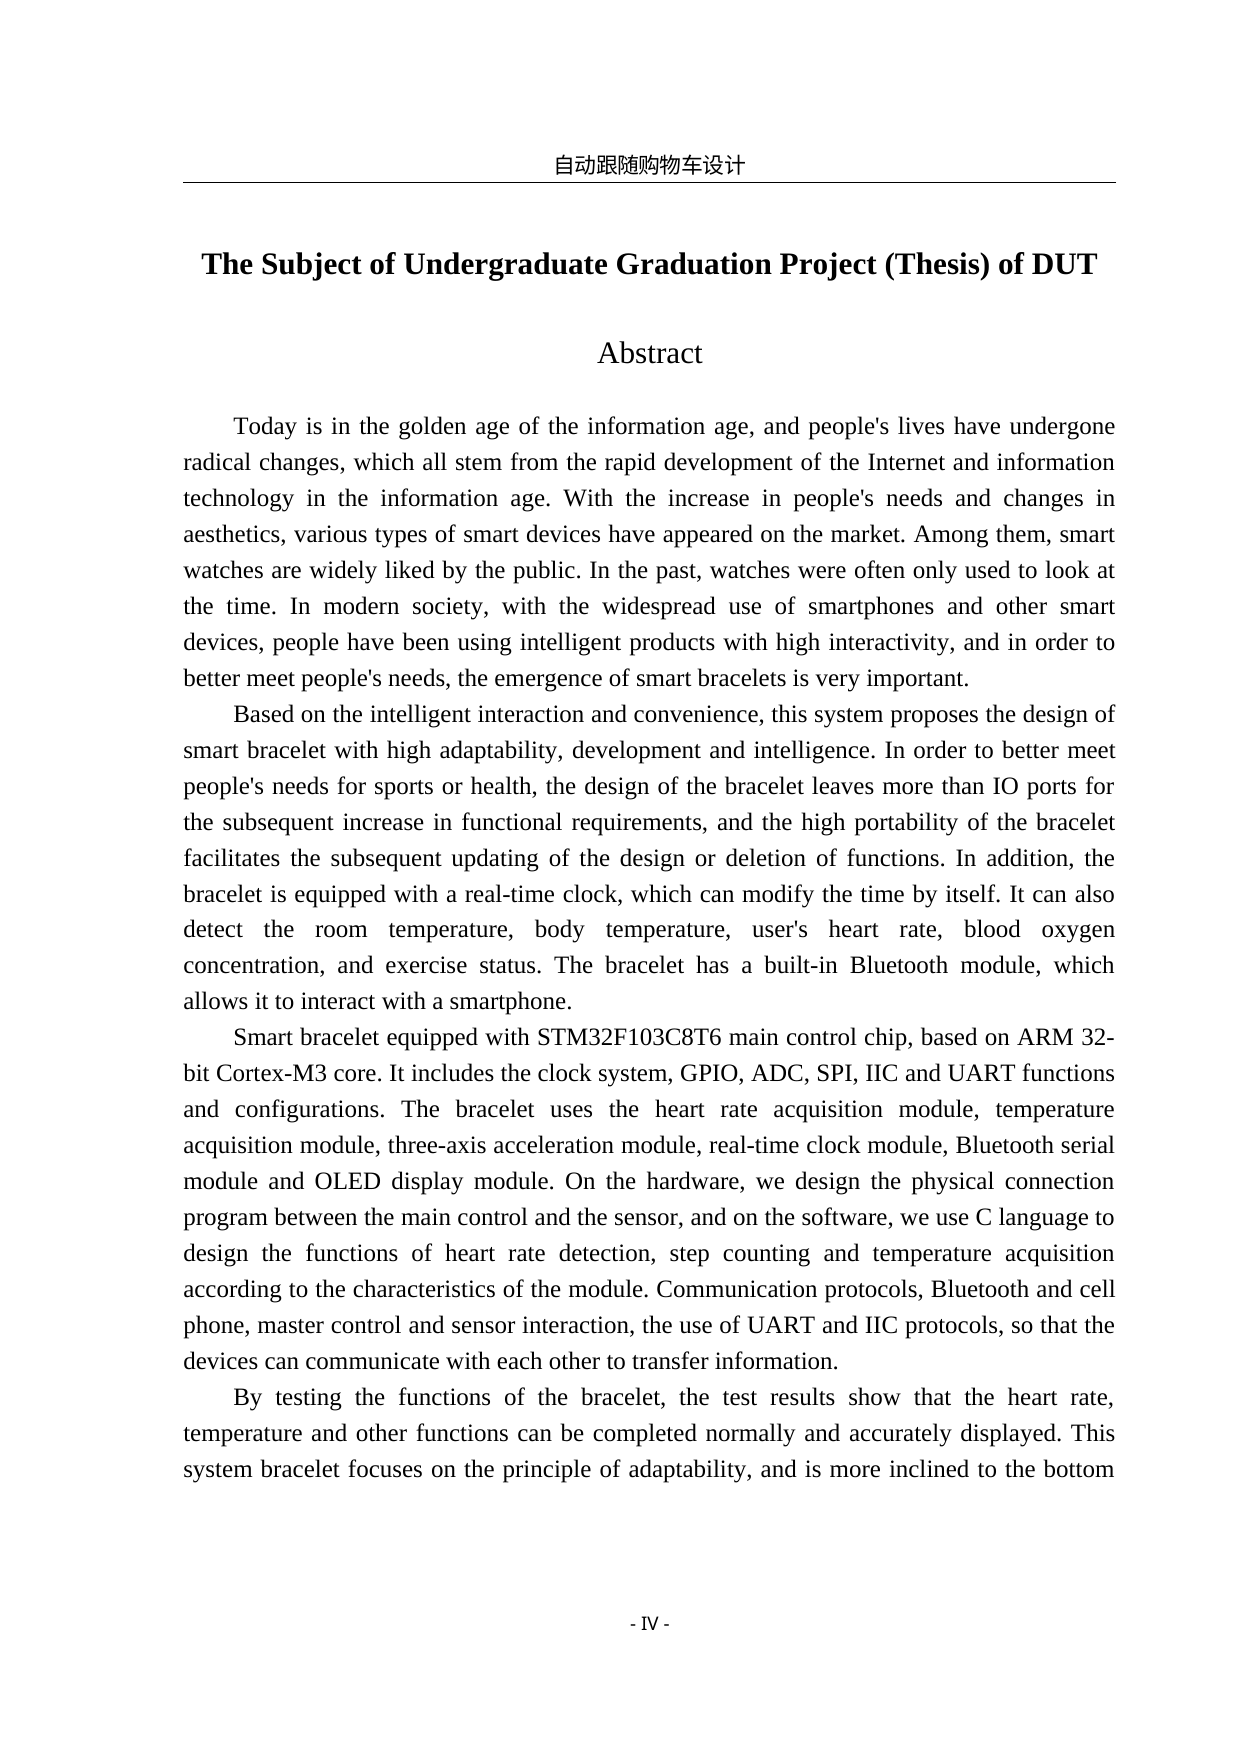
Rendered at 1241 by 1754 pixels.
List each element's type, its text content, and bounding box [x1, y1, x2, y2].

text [183, 1382, 1116, 1482]
subtitle Abstract [183, 335, 1116, 371]
text The Subject of Undergraduate Graduation Project (Thesis) of DUT [183, 246, 1116, 281]
text Smart bracelet equipped with STM32F103C8T6 main control chip, based on ARM 32-bit Cortex-M3 core. It includes the clock system, GPIO, ADC, SPI, IIC and UART functions and configurations. The bracelet uses the heart rate acquisition module, temperature acquisition module, three-axis acceleration module, real-time clock module, Bluetooth serial module and OLED display module. On the hardware, we design the physical connection program between the main control and the sensor, and on the software, we use C language to design the functions of heart rate detection, step counting and temperature acquisition according to the characteristics of the module. Communication protocols, Bluetooth and cell phone, master control and sensor interaction, the use of UART and IIC protocols, so that the devices can communicate with each other to transfer information. [183, 1022, 1116, 1374]
text Today is in the golden age of the information age, and people's lives have undergone radical changes, which all stem from the rapid development of the Internet and information technology in the information age. With the increase in people's needs and changes in aesthetics, various types of smart devices have appeared on the market. Among them, smart watches are widely liked by the public. In the past, watches were often only used to look at the time. In modern society, with the widespread use of smartphones and other smart devices, people have been using intelligent products with high interactivity, and in order to better meet people's needs, the emergence of smart bracelets is very important. [183, 411, 1116, 692]
text Based on the intelligent interaction and convenience, this system proposes the design of smart bracelet with high adaptability, development and intelligence. In order to better meet people's needs for sports or health, the design of the bracelet leaves more than IO ports for the subsequent increase in functional requirements, and the high portability of the bracelet facilitates the subsequent updating of the design or deletion of functions. In addition, the bracelet is equipped with a real-time clock, which can modify the time by itself. It can also detect the room temperature, body temperature, user's heart rate, blood oxygen concentration, and exercise status. The bracelet has a built-in Bluetooth module, which allows it to interact with a smartphone. [183, 699, 1116, 1015]
